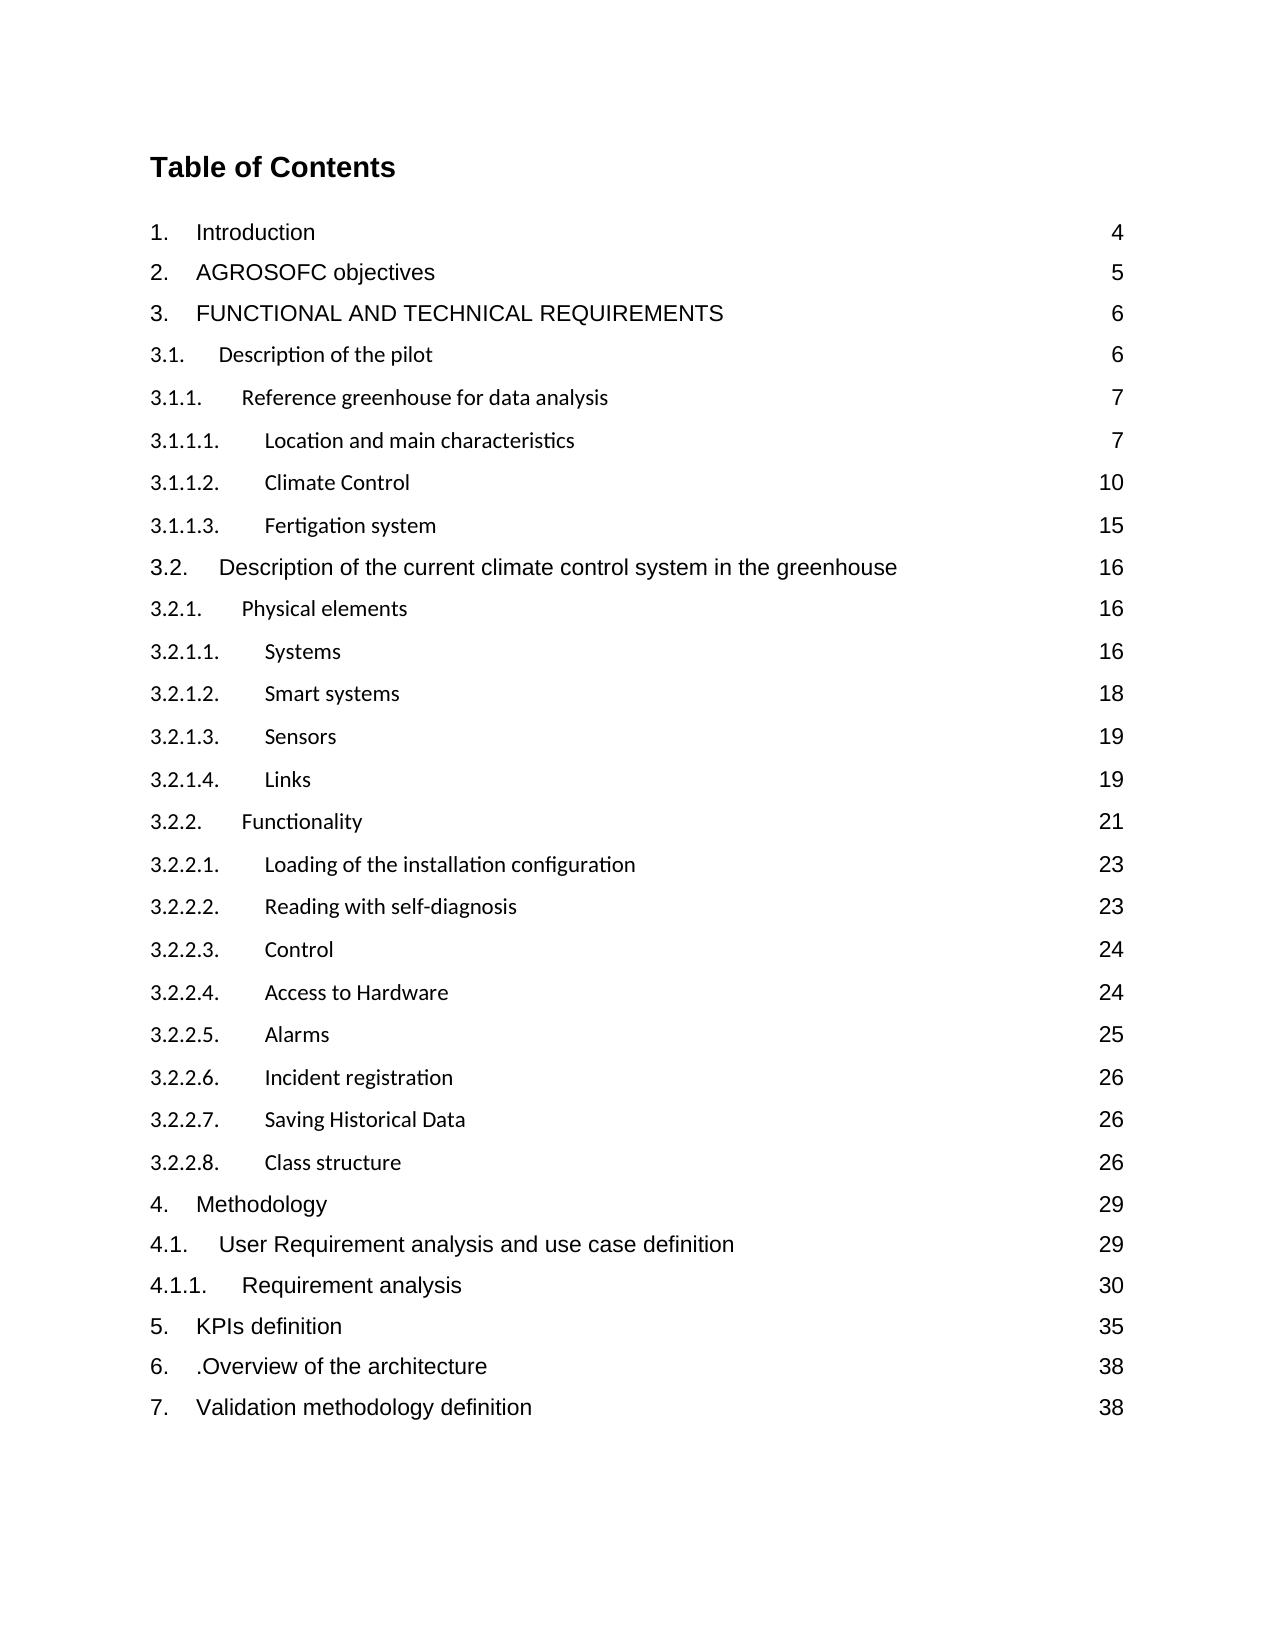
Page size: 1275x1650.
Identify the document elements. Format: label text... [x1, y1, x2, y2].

text Table of Contents [150, 150, 1125, 183]
